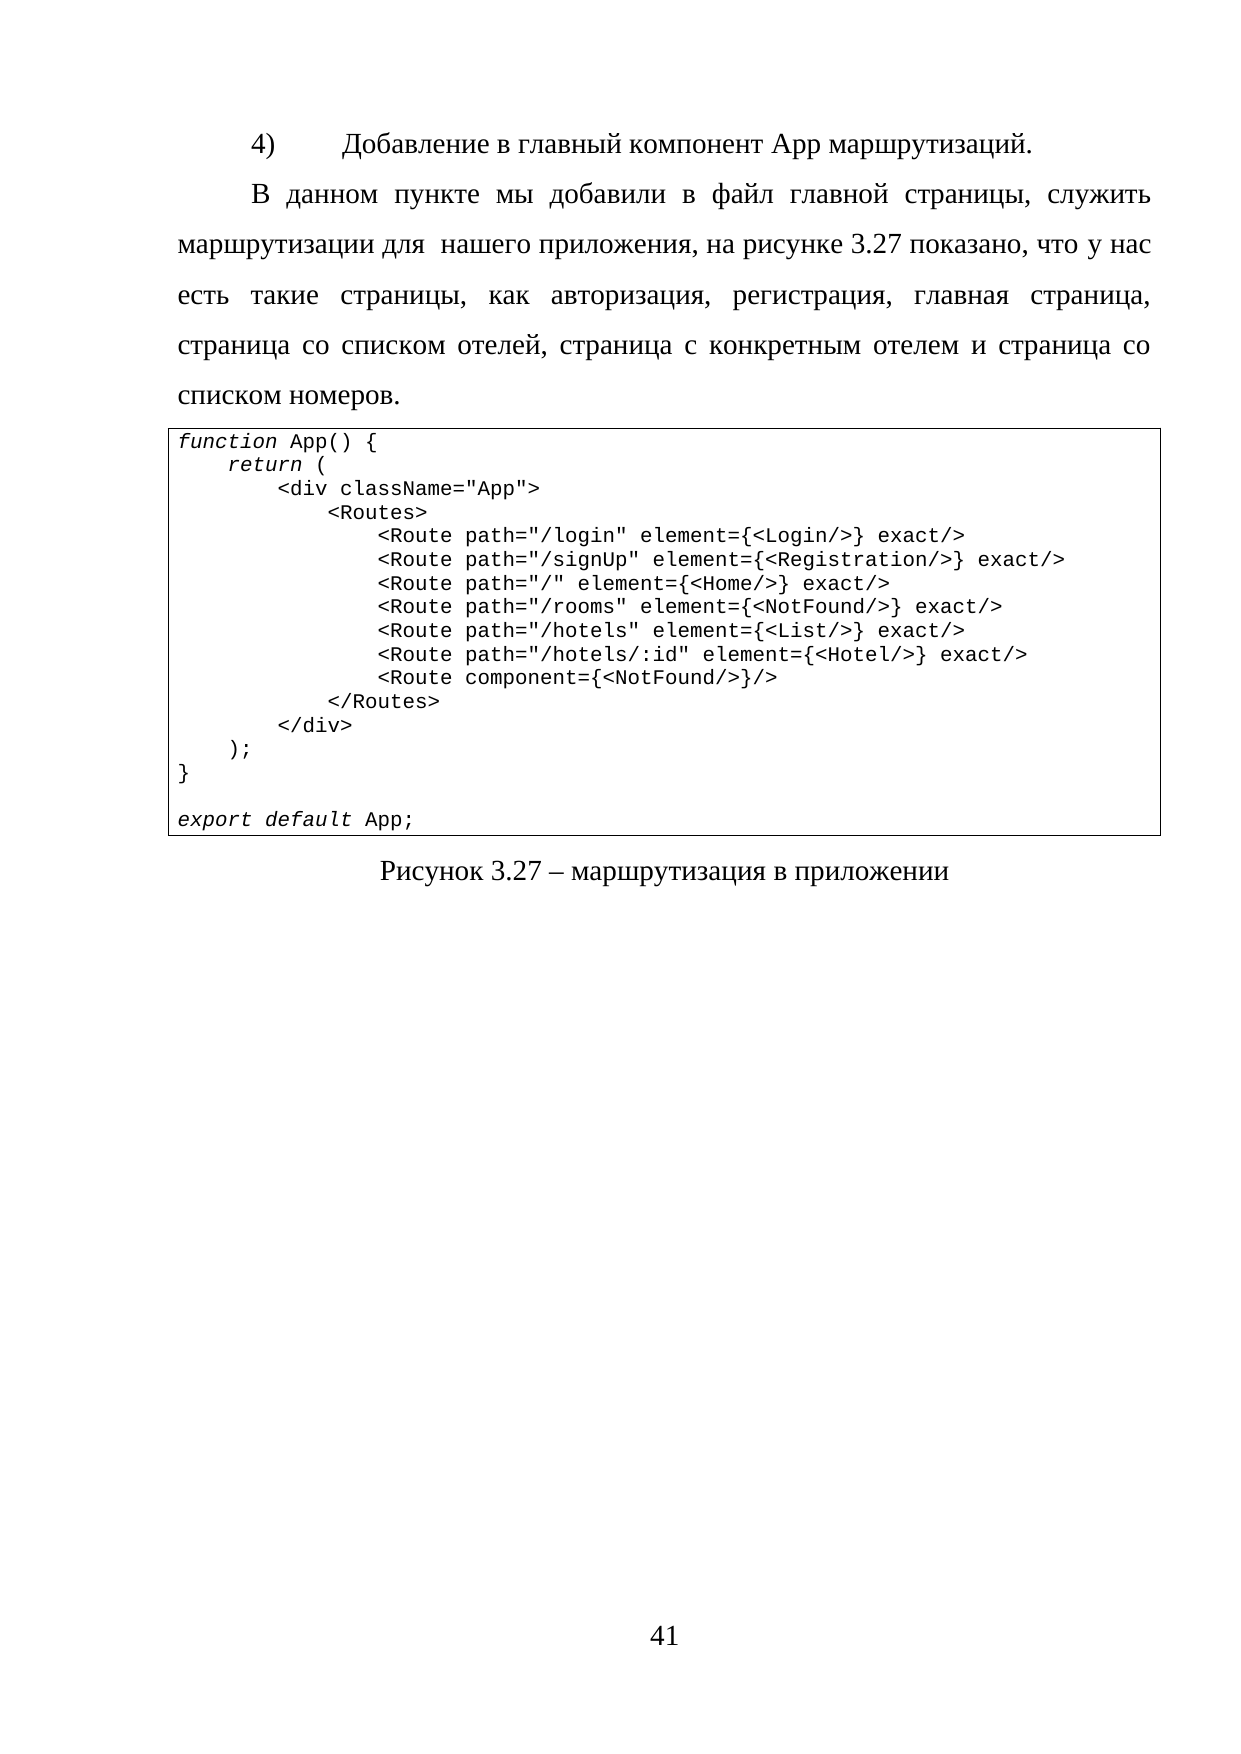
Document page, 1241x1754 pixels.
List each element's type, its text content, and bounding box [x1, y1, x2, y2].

text function App() { return ( <div className="App"> <Routes> <Route path="/login" element={<Login/>} exact/> <Route path="/signUp" element={<Registration/>} exact/> <Route path="/" element={<Home/>} exact/> <Route path="/rooms" element={<NotFound/>} exact/> <Route path="/hotels" element={<List/>} exact/> <Route path="/hotels/:id" element={<Hotel/>} exact/> <Route component={<NotFound/>}/> </Routes> </div> ); } export default App; [169, 429, 1160, 835]
text Рисунок 3.27 – маршрутизация в приложении [177, 853, 1152, 887]
text В данном пункте мы добавили в файл главной страницы, служить маршрутизации для нашего приложения, на рисунке 3.27 показано, что у нас есть такие страницы, как авторизация, регистрация, главная страница, страница со списком отелей, страница с конкретным отелем и страница со списком номеров. [177, 176, 1151, 411]
list Добавление в главный компонент App маршрутизаций. [177, 126, 1151, 159]
